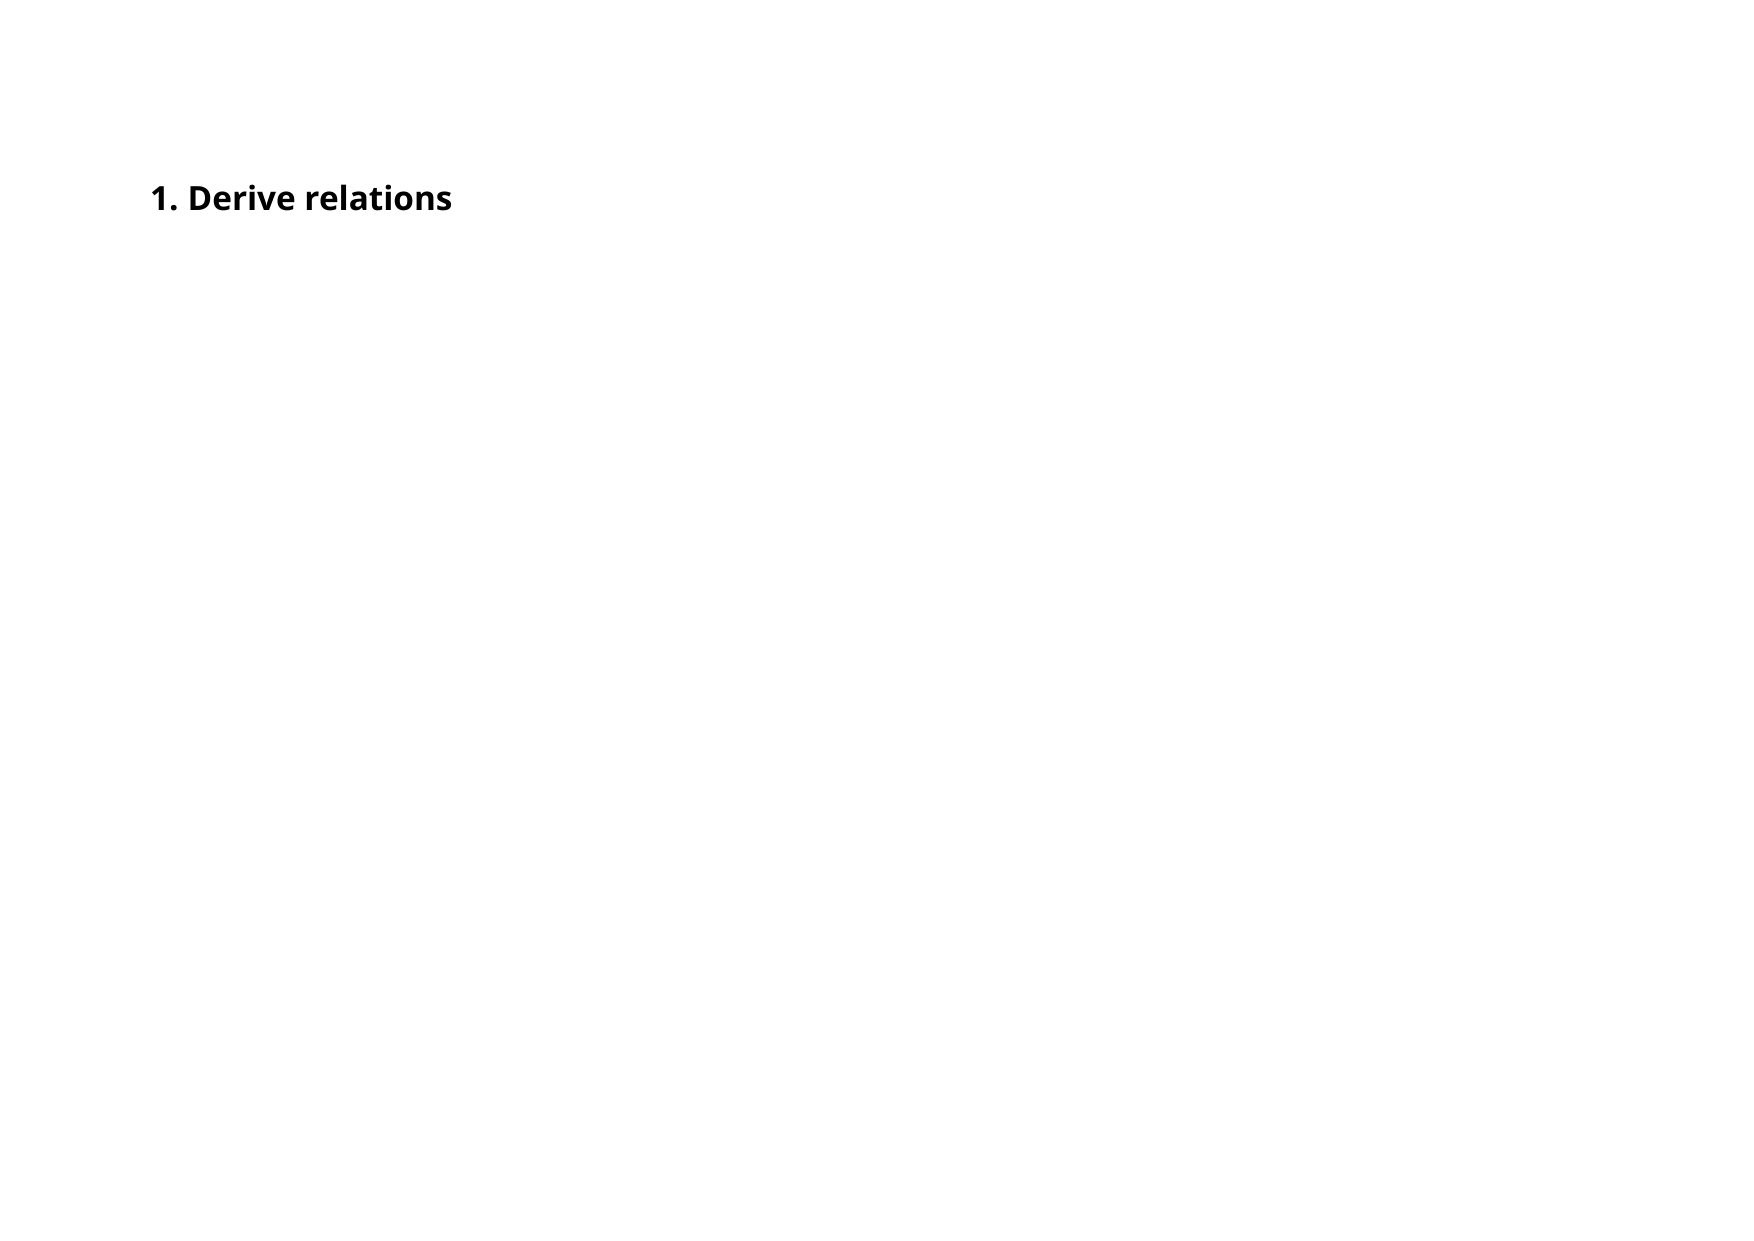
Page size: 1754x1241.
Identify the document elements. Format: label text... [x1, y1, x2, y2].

subtitle Derive relations [150, 175, 1604, 220]
